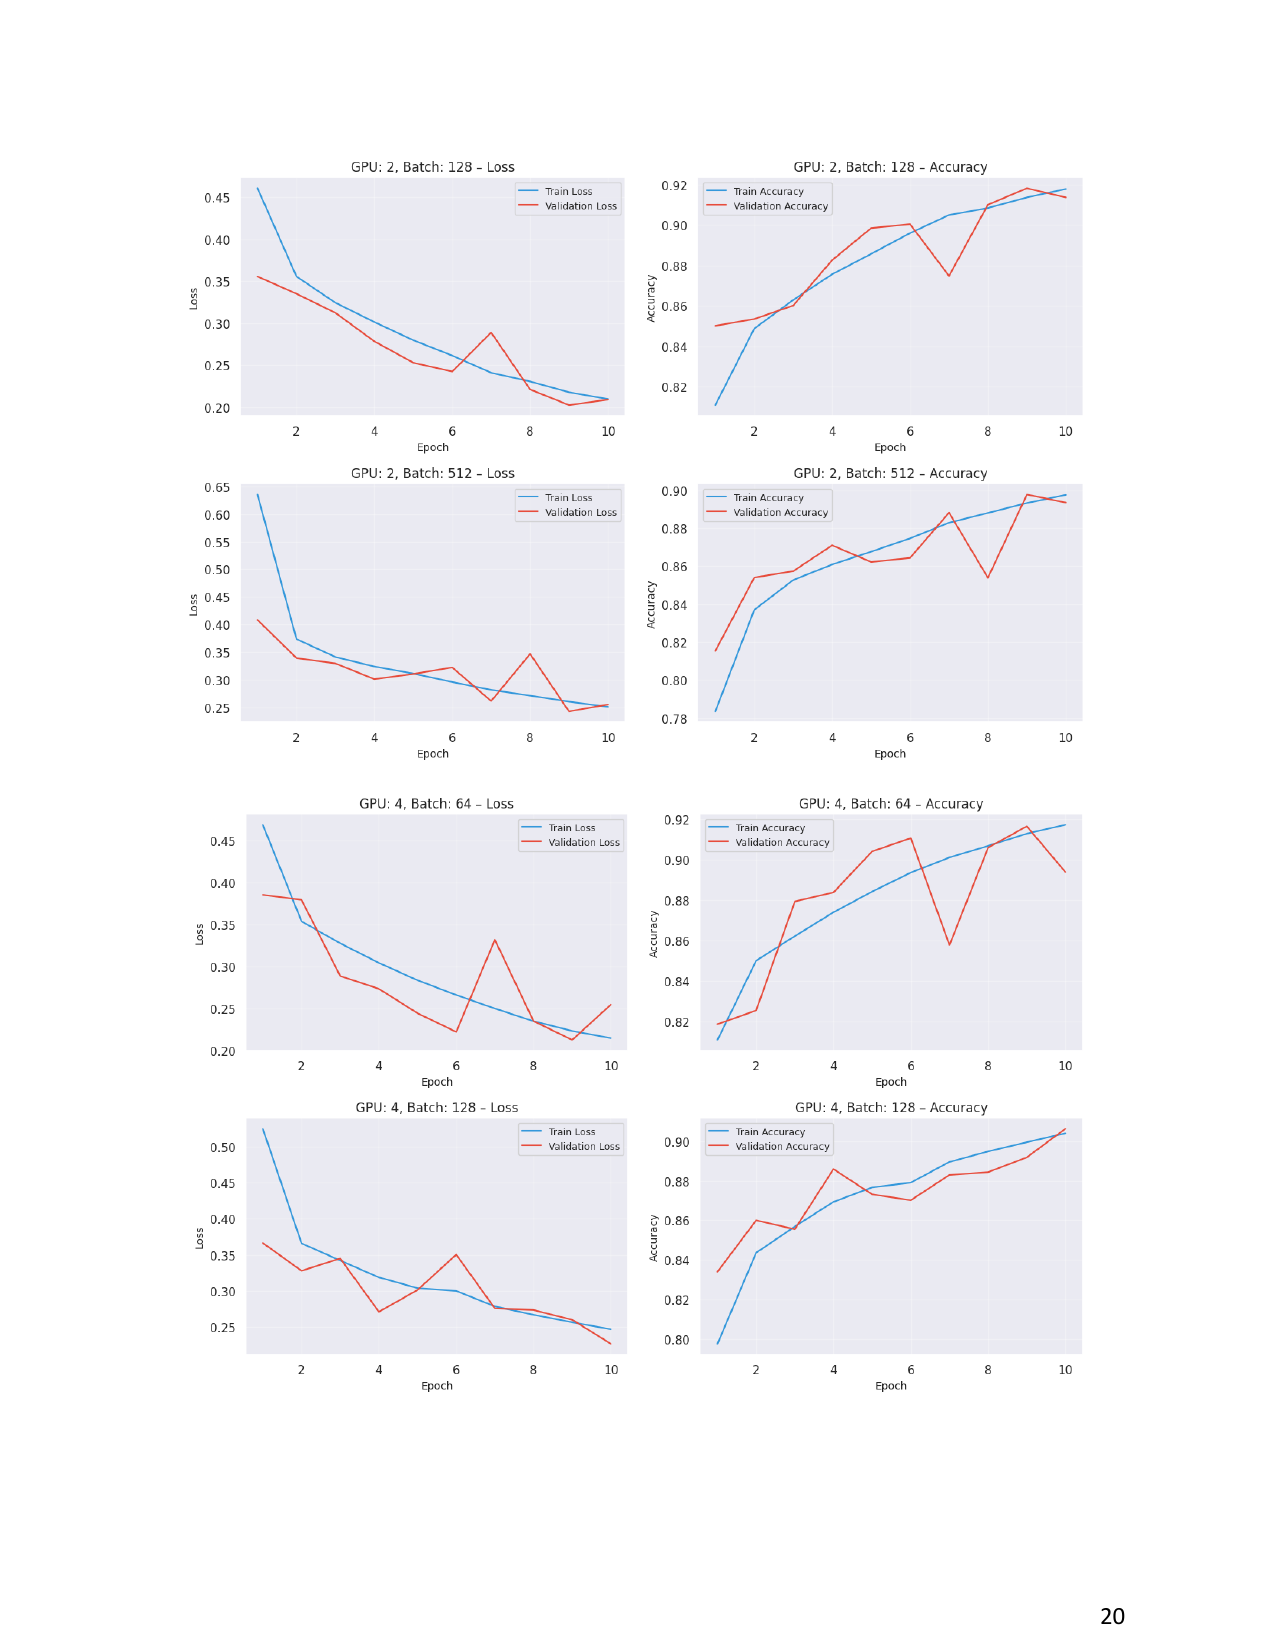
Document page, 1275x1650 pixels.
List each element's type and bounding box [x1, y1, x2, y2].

picture [150, 150, 1125, 761]
picture [150, 789, 1125, 1396]
